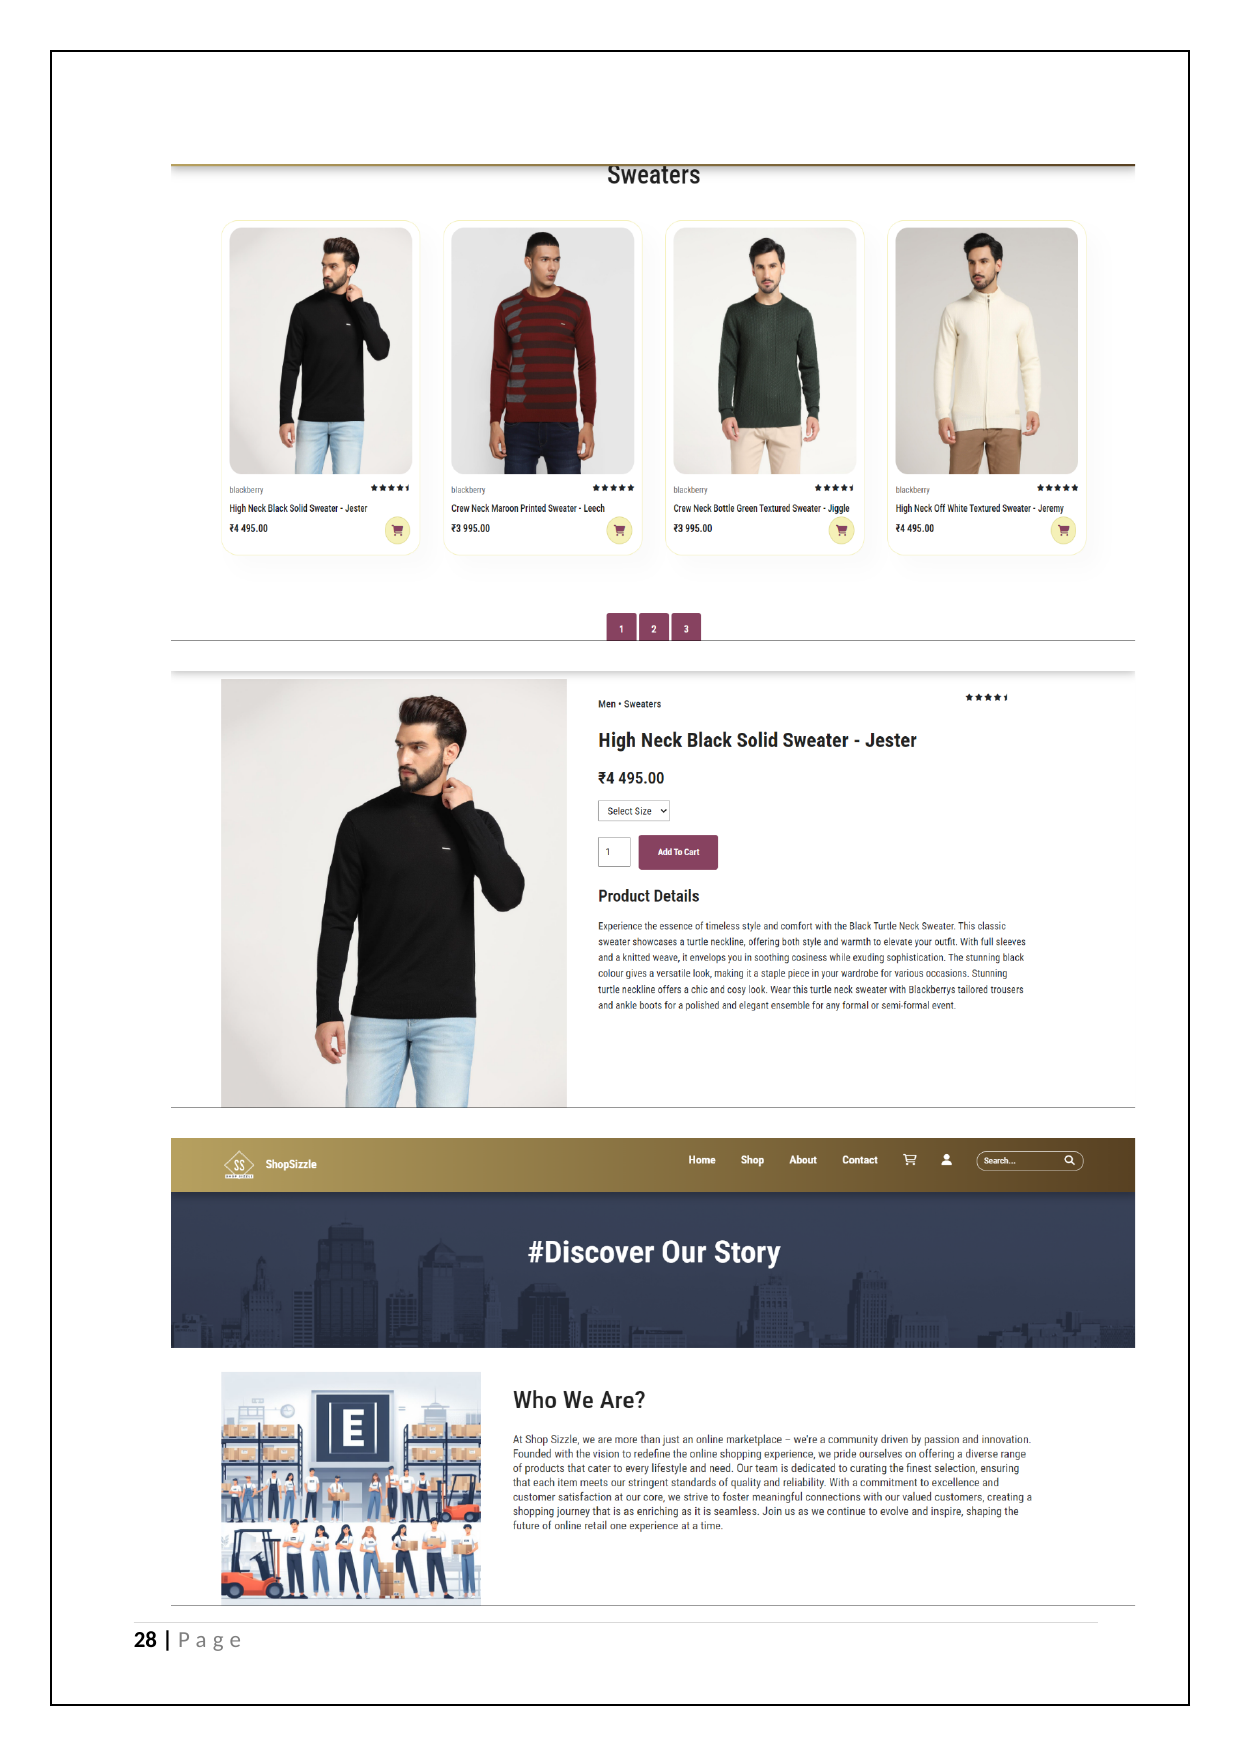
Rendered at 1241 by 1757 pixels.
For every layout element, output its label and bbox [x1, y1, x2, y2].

picture [171, 671, 1136, 1108]
picture [171, 164, 1136, 641]
picture [171, 1138, 1136, 1606]
